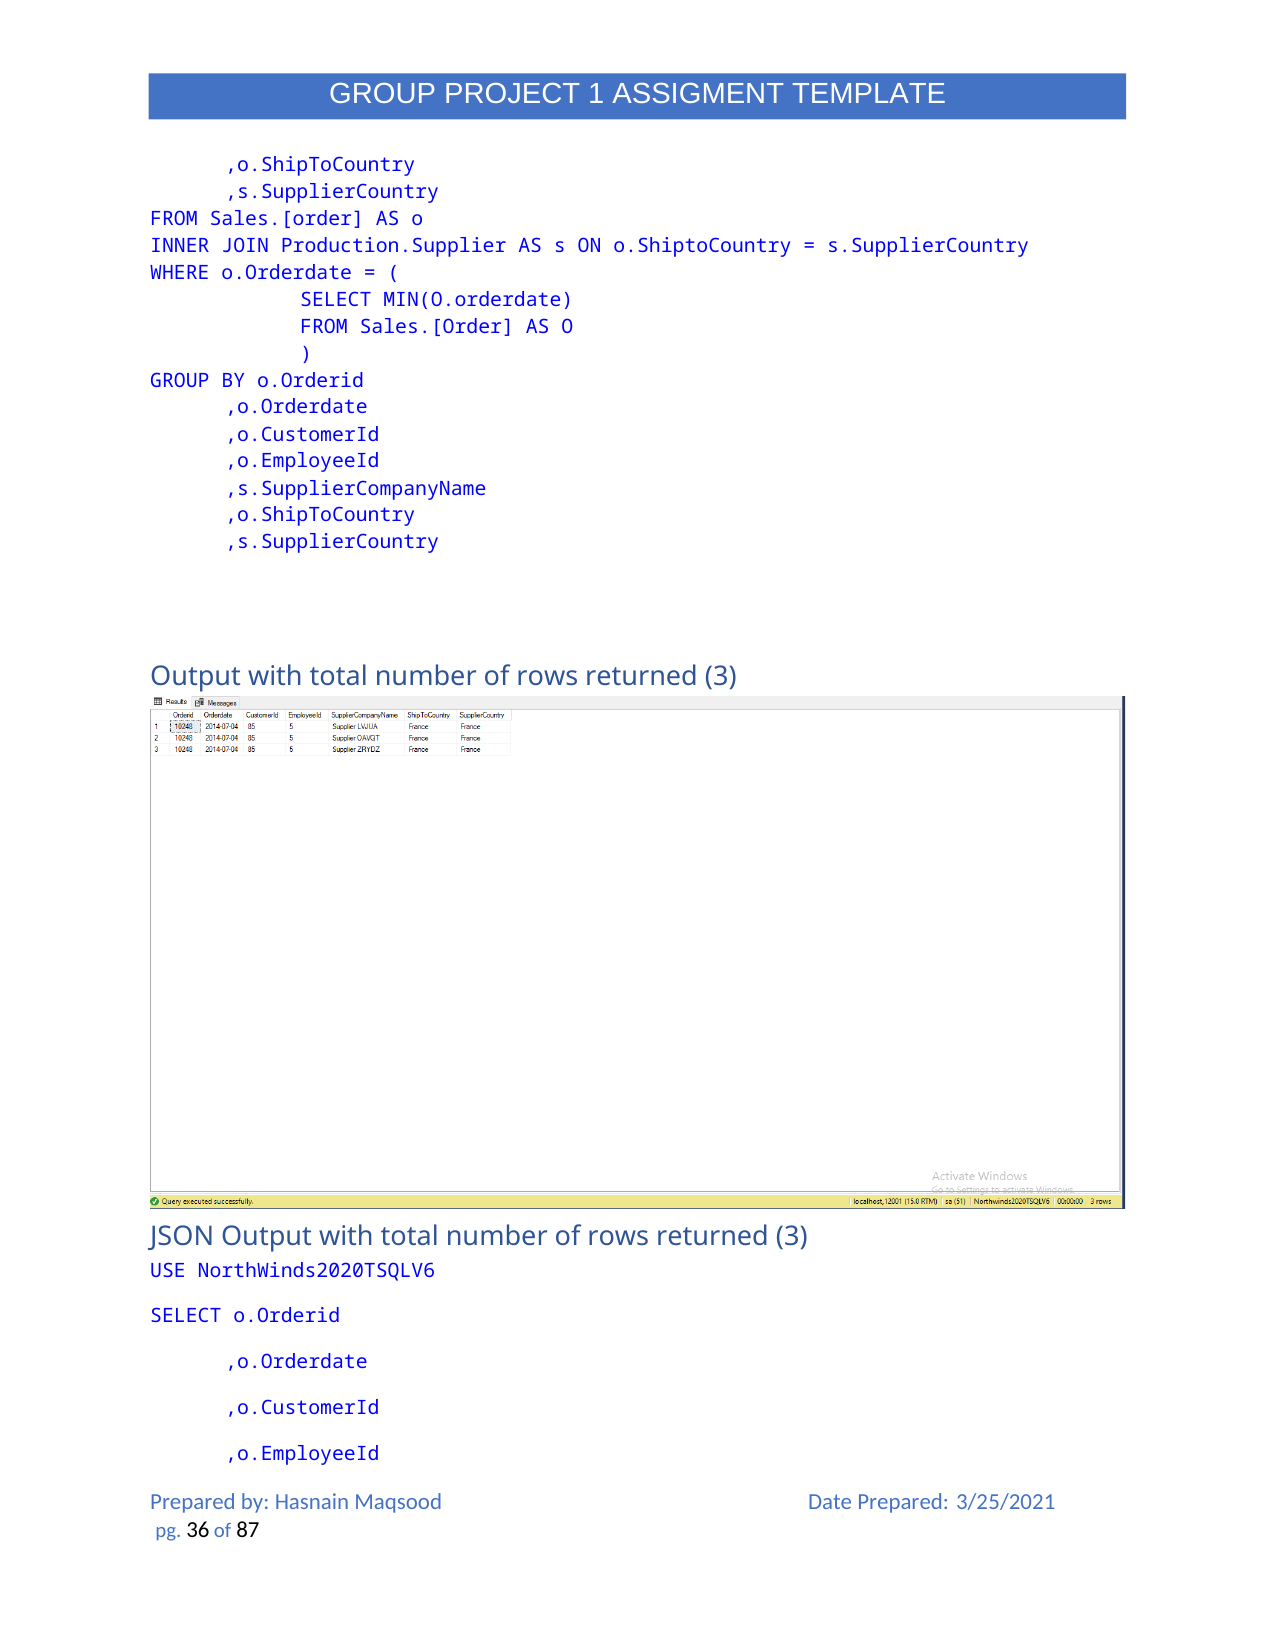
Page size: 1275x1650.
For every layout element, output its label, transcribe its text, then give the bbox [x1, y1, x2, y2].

text ,o.CustomerId [150, 1393, 1125, 1420]
subtitle Output with total number of rows returned (3) [150, 657, 1125, 696]
text ,o.Orderdate [150, 393, 1125, 420]
text USE NorthWinds2020TSQLV6 [150, 1256, 1125, 1283]
text GROUP BY o.Orderid [150, 366, 1125, 393]
text ,o.EmployeeId [150, 1439, 1125, 1466]
text ,s.SupplierCountry [150, 528, 1125, 555]
text ,o.Orderdate [150, 1347, 1125, 1374]
text FROM Sales.[order] AS o [150, 204, 1125, 231]
text WHERE o.Orderdate = ( [150, 258, 1125, 285]
text ) [150, 339, 1125, 366]
text SELECT o.Orderid [150, 1302, 1125, 1329]
text ,o.ShipToCountry [150, 501, 1125, 528]
text ,s.SupplierCountry [150, 177, 1125, 204]
text SELECT MIN(O.orderdate) [150, 285, 1125, 312]
subtitle JSON Output with total number of rows returned (3) [150, 1216, 1125, 1253]
text ,s.SupplierCompanyName [150, 474, 1125, 501]
text ,o.EmployeeId [150, 447, 1125, 474]
text FROM Sales.[Order] AS O [150, 312, 1125, 339]
text ,o.ShipToCountry [150, 150, 1125, 177]
text INNER JOIN Production.Supplier AS s ON o.ShiptoCountry = s.SupplierCountry [150, 231, 1125, 258]
text ,o.CustomerId [150, 420, 1125, 447]
picture [150, 696, 1125, 1209]
